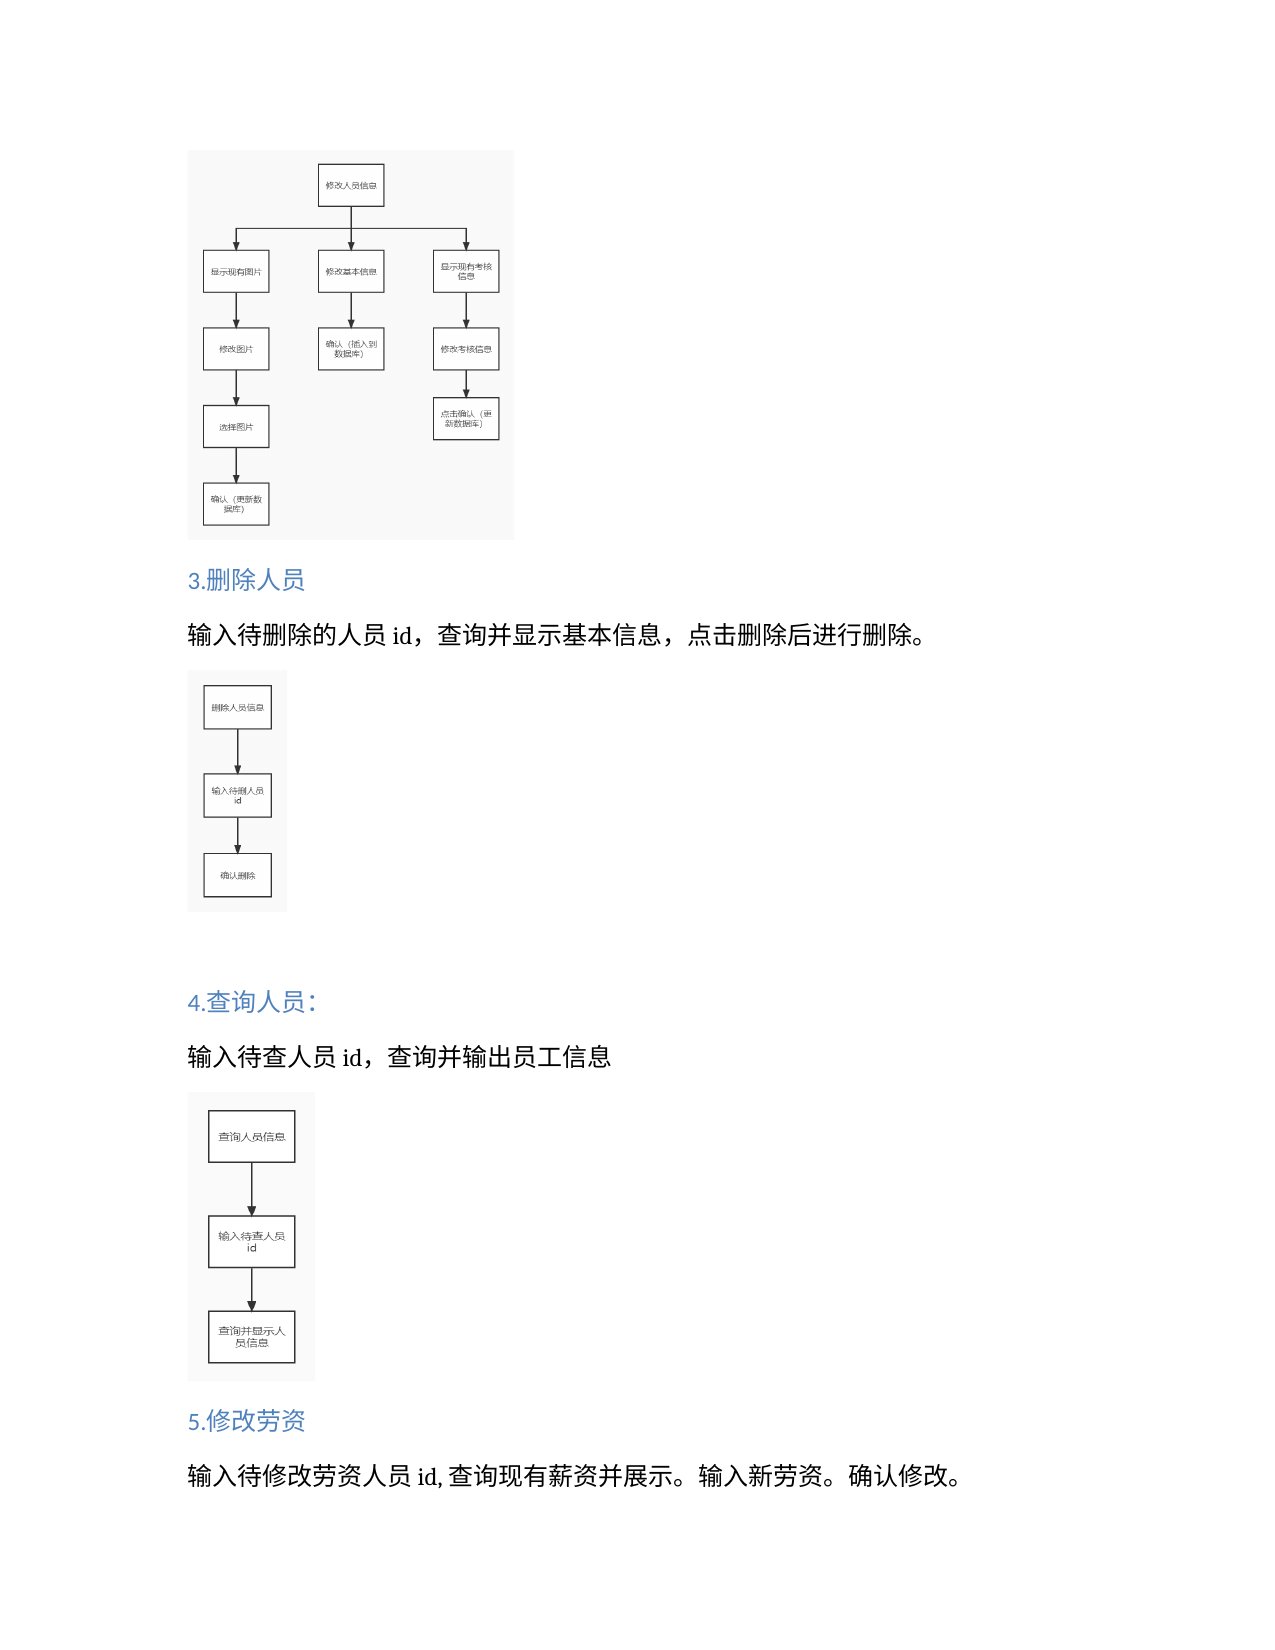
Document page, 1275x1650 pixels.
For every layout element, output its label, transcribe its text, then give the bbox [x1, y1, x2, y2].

text 输入待删除的人员id，查询并显示基本信息，点击删除后进行删除。 [187, 615, 1087, 652]
text 输入待查人员id，查询并输出员工信息 [187, 1037, 1087, 1074]
picture [187, 670, 288, 912]
text 输入待修改劳资人员id, 查询现有薪资并展示。输入新劳资。确认修改。 [187, 1456, 1087, 1492]
picture [187, 1092, 315, 1381]
picture [187, 150, 515, 540]
subtitle 4.查询人员： [187, 982, 1087, 1019]
subtitle 5.修改劳资 [187, 1401, 1087, 1437]
subtitle 3.删除人员 [187, 560, 1087, 597]
